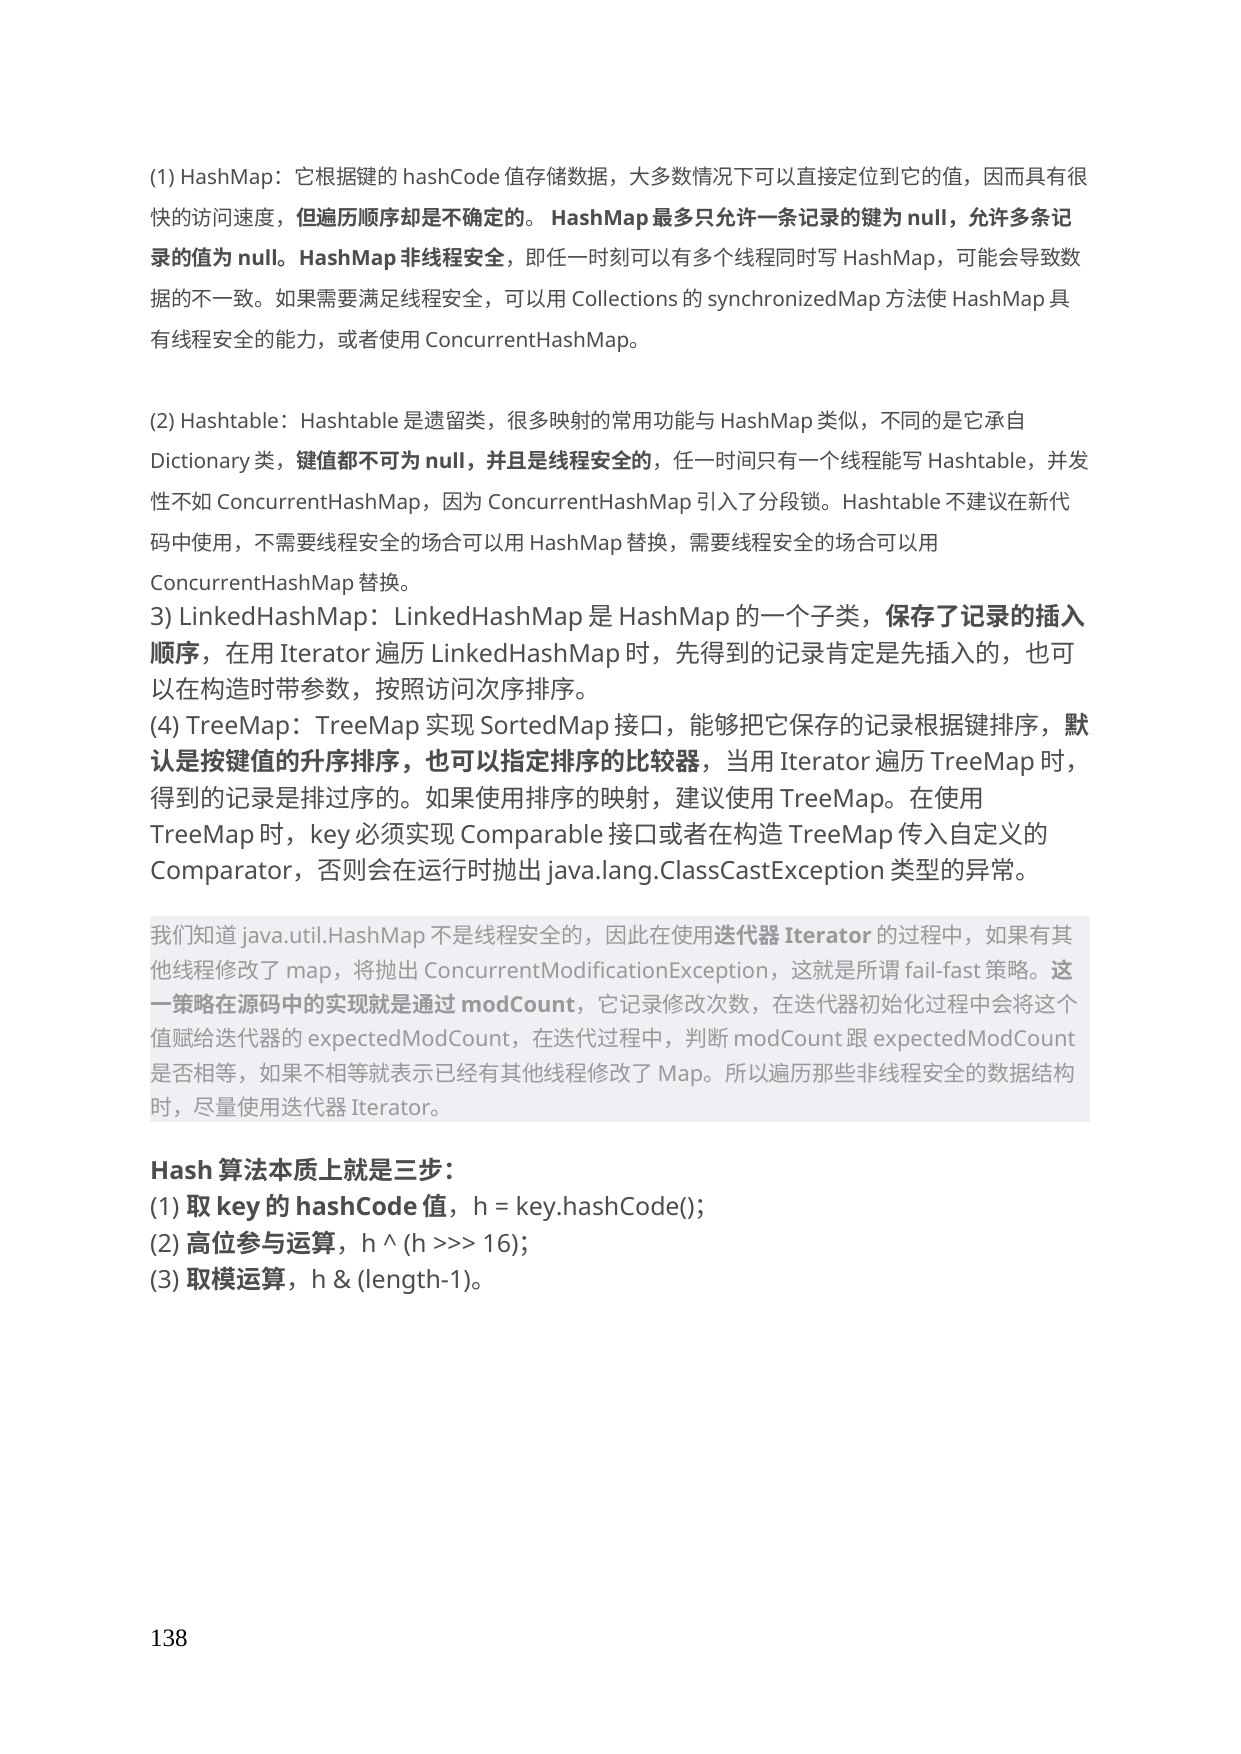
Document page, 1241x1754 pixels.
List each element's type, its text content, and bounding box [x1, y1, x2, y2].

text Hash算法本质上就是三步： (1) 取key的hashCode值，h = key.hashCode()； (2) 高位参与运算，h ^ (h >>> 16)； (3) 取模运算，h & (length-1)。 [361, 1151, 1090, 1296]
text (1) HashMap：它根据键的hashCode值存储数据，大多数情况下可以直接定位到它的值，因而具有很快的访问速度，但遍历顺序却是不确定的。 HashMap最多只允许一条记录的键为null，允许多条记录的值为null。HashMap非线程安全，即任一时刻可以有多个线程同时写HashMap，可能会导致数据的不一致。如果需要满足线程安全，可以用 Collections的synchronizedMap方法使HashMap具有线程安全的能力，或者使用ConcurrentHashMap。 [150, 150, 1090, 353]
text 3) LinkedHashMap：LinkedHashMap是HashMap的一个子类，保存了记录的插入顺序，在用Iterator遍历LinkedHashMap时，先得到的记录肯定是先插入的，也可以在构造时带参数，按照访问次序排序。 [600, 597, 1090, 706]
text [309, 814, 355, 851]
text 我们知道java.util.HashMap不是线程安全的，因此在使用迭代器Iterator的过程中，如果有其他线程修改了map，将抛出ConcurrentModificationException，这就是所谓fail-fast策略。这一策略在源码中的实现就是通过modCount，它记录修改次数，在迭代器初始化过程中会将这个值赋给迭代器的expectedModCount，在迭代过程中，判断modCount跟expectedModCount是否相等，如果不相等就表示已经有其他线程修改了Map。所以遍历那些非线程安全的数据结构时，尽量使用迭代器Iterator。 [150, 916, 1090, 1122]
text (2) Hashtable：Hashtable是遗留类，很多映射的常用功能与HashMap类似，不同的是它承自Dictionary类，键值都不可为null，并且是线程安全的，任一时间只有一个线程能写Hashtable，并发性不如ConcurrentHashMap，因为ConcurrentHashMap引入了分段锁。Hashtable不建议在新代码中使用，不需要线程安全的场合可以用HashMap替换，需要线程安全的场合可以用ConcurrentHashMap替换。 [150, 394, 1090, 597]
